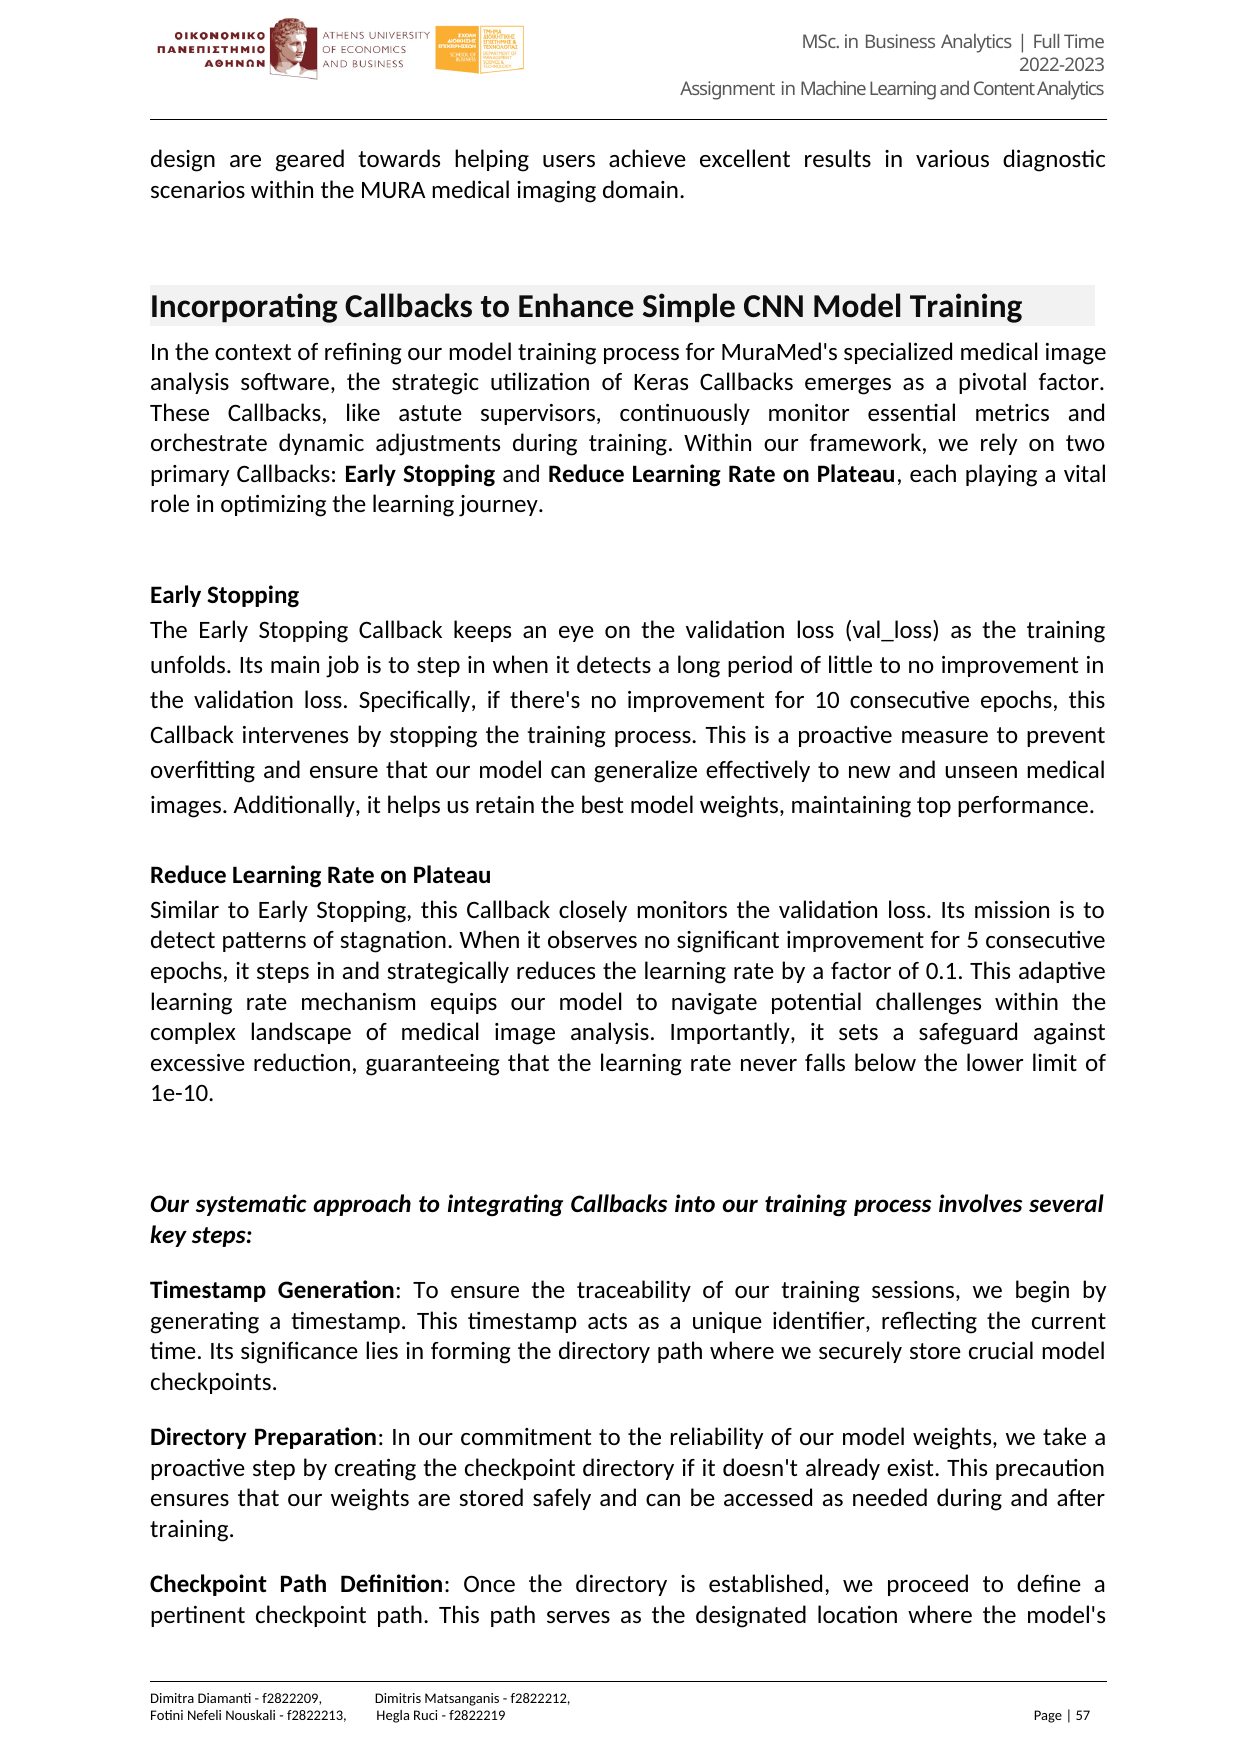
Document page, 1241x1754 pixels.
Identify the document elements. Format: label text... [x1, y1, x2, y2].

text Our systematic approach to integrating Callbacks into our training process involves several key steps: [150, 1188, 1107, 1249]
text Timestamp Generation: To ensure the traceability of our training sessions, we begin by generating a timestamp. This timestamp acts as a unique identifier, reflecting the current time. Its significance lies in forming the directory path where we securely store crucial model checkpoints. [150, 1274, 1107, 1396]
text The Early Stopping Callback keeps an eye on the validation loss (val_loss) as the training unfolds. Its main job is to step in when it detects a long period of little to no improvement in the validation loss. Specifically, if there's no improvement for 10 consecutive epochs, this Callback intervenes by stopping the training process. This is a proactive measure to prevent overfitting and ensure that our model can generalize effectively to new and unseen medical images. Additionally, it helps us retain the best model weights, maintaining top performance. [150, 614, 1107, 820]
text Directory Preparation: In our commitment to the reliability of our model weights, we take a proactive step by creating the checkpoint directory if it doesn't already exist. This precaution ensures that our weights are stored safely and can be accessed as needed during and after training. [150, 1421, 1107, 1543]
text Early Stopping [150, 544, 1107, 610]
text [150, 143, 1107, 204]
text Reduce Learning Rate on Plateau [150, 859, 1107, 890]
text Similar to Early Stopping, this Callback closely monitors the validation loss. Its mission is to detect patterns of stagnation. When it observes no significant improvement for 5 consecutive epochs, it steps in and strategically reduces the learning rate by a factor of 0.1. This adaptive learning rate mechanism equips our model to navigate potential challenges within the complex landscape of medical image analysis. Importantly, it sets a safeguard against excessive reduction, guaranteeing that the learning rate never falls below the lower limit of 1e-10. [150, 894, 1107, 1108]
subtitle Incorporating Callbacks to Enhance Simple CNN Model Training [150, 285, 1095, 326]
text In the context of refining our model training process for MuraMed's specialized medical image analysis software, the strategic utilization of Keras Callbacks emerges as a pivotal factor. These Callbacks, like astute supervisors, continuously monitor essential metrics and orchestrate dynamic adjustments during training. Within our framework, we rely on two primary Callbacks: Early Stopping and Reduce Learning Rate on Plateau, each playing a vital role in optimizing the learning journey. [150, 336, 1107, 519]
picture [151, 17, 526, 82]
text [150, 1568, 1107, 1629]
